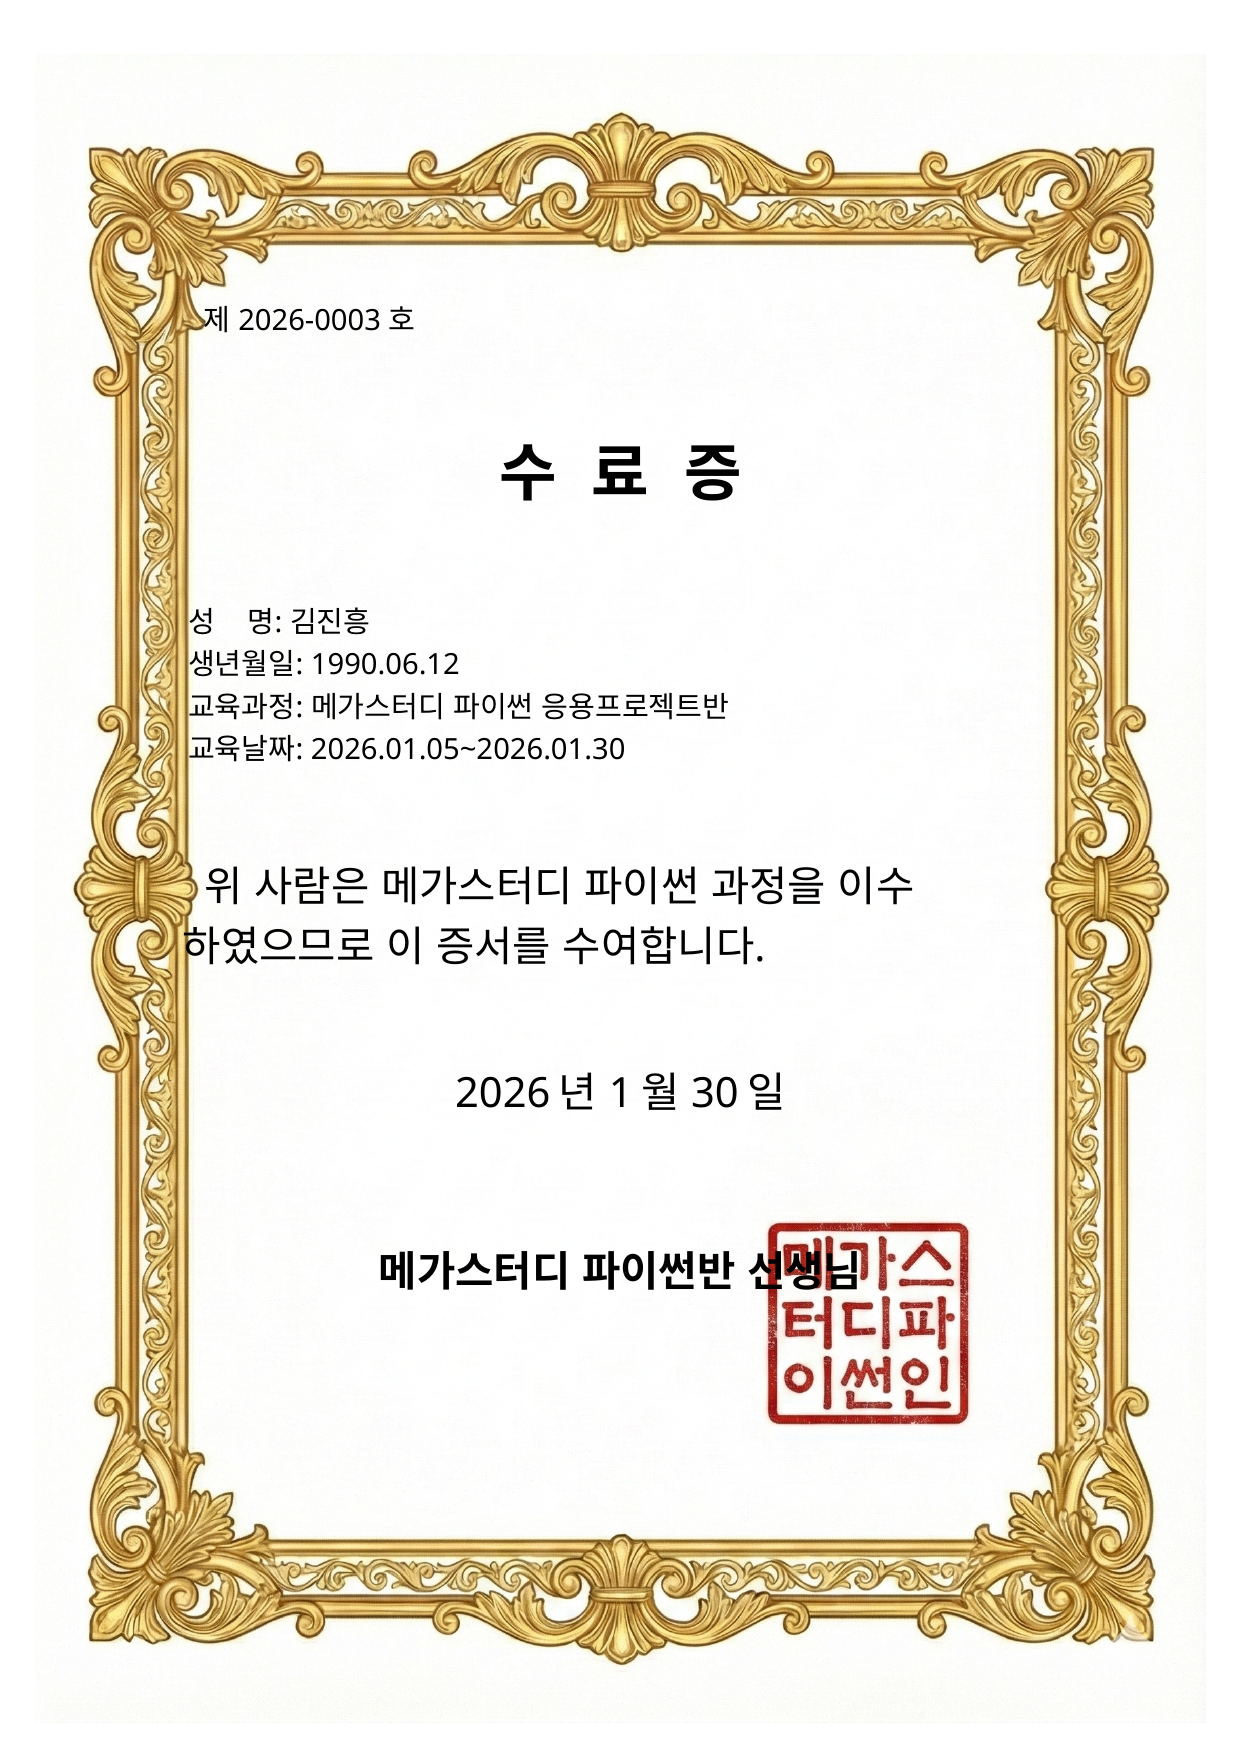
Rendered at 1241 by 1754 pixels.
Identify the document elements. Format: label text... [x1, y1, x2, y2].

text 2026년 1월 30일 [150, 1025, 1090, 1119]
text 제 2026-0003 호 [150, 228, 1090, 372]
text 메가스터디 파이썬반 선생님 [150, 1136, 1090, 1298]
text 위 사람은 메가스터디 파이썬 과정을 이수 하였으므로 이 증서를 수여합니다. [150, 819, 1090, 1008]
picture [35, 54, 1206, 1723]
text 수 료 증 [150, 389, 1090, 548]
text 성 명: 김진흥 생년월일: 1990.06.12 교육과정: 메가스터디 파이썬 응용프로젝트반 교육날짜: 2026.01.05~2026.01.30 [150, 564, 1090, 802]
